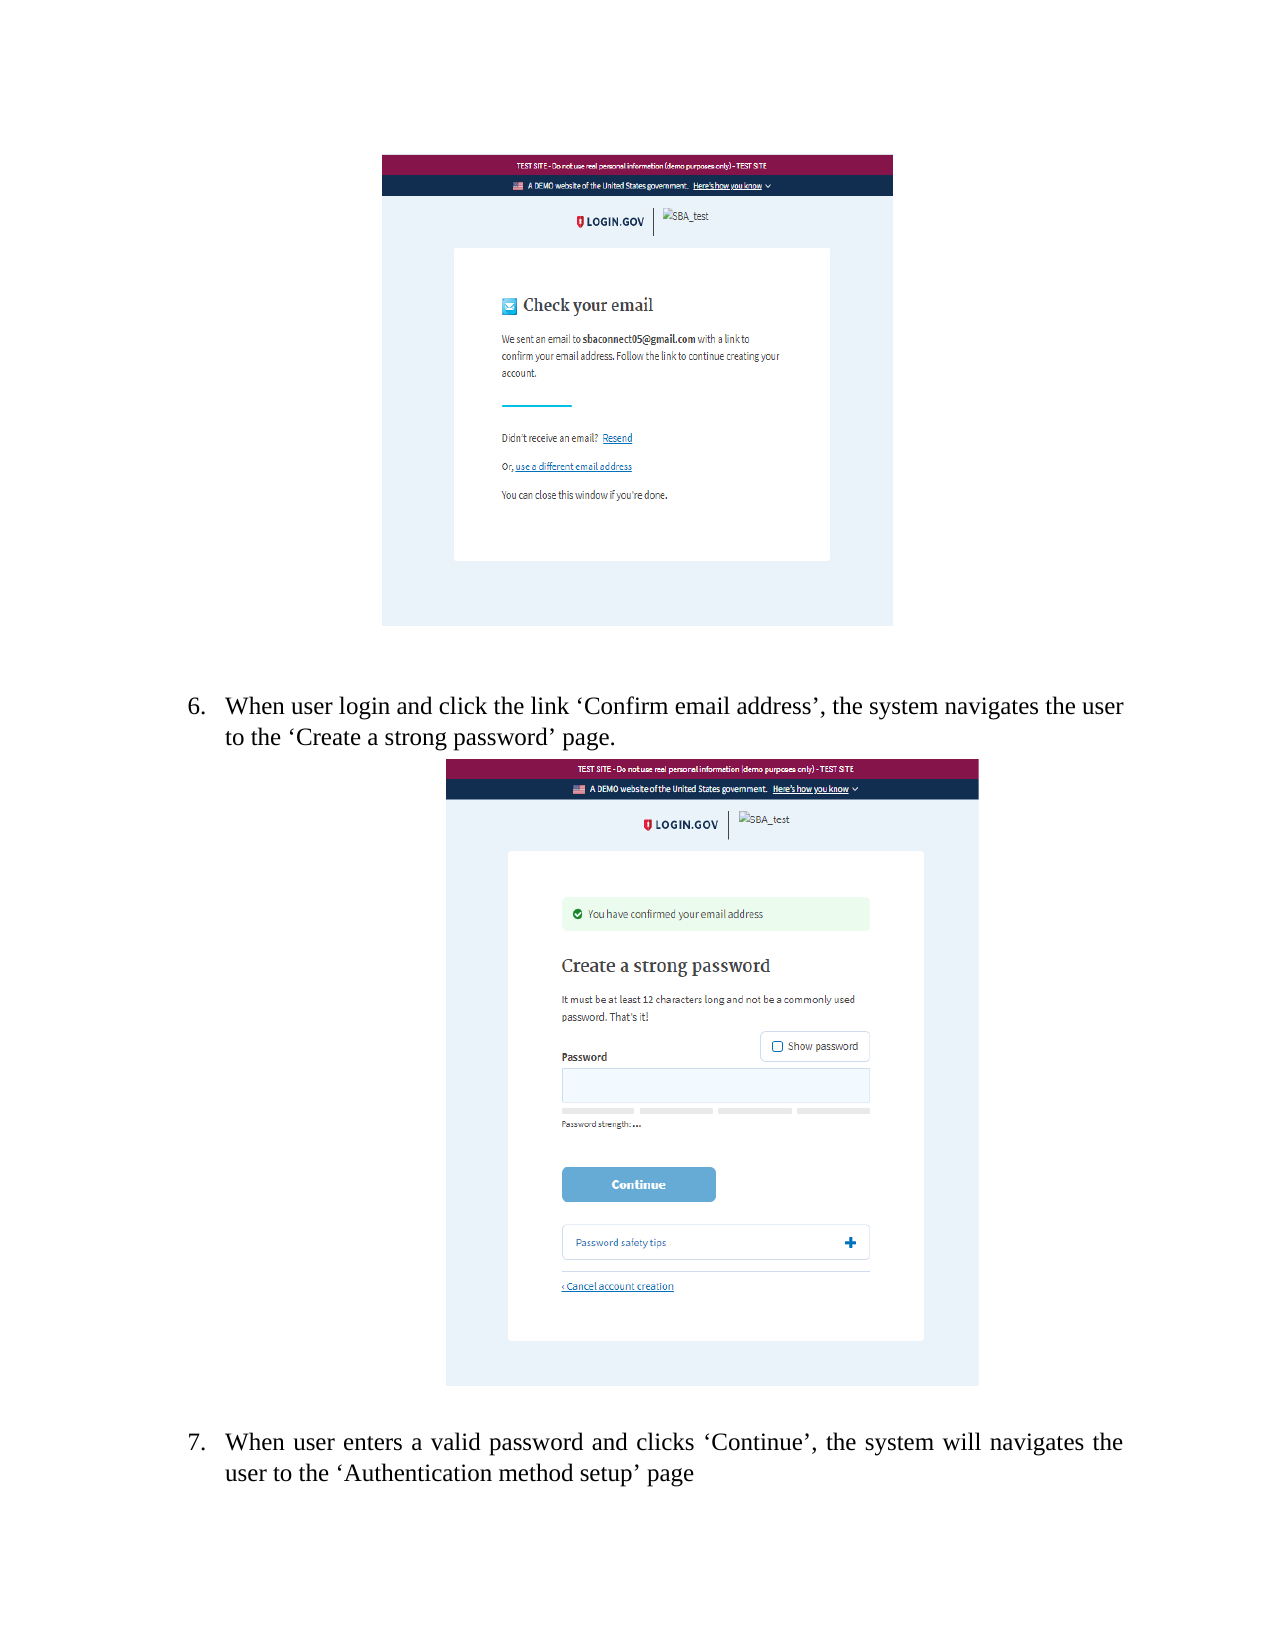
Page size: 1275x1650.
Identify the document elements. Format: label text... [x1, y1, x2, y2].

list When user login and click the link ‘Confirm email address’, the system navigates the user to the ‘Create a strong password’ page. [187, 691, 1125, 751]
picture [446, 759, 979, 1386]
list When user enters a valid password and clicks ‘Continue’, the system will navigates the user to the ‘Authentication method setup’ page [187, 1427, 1125, 1487]
picture [382, 150, 893, 626]
